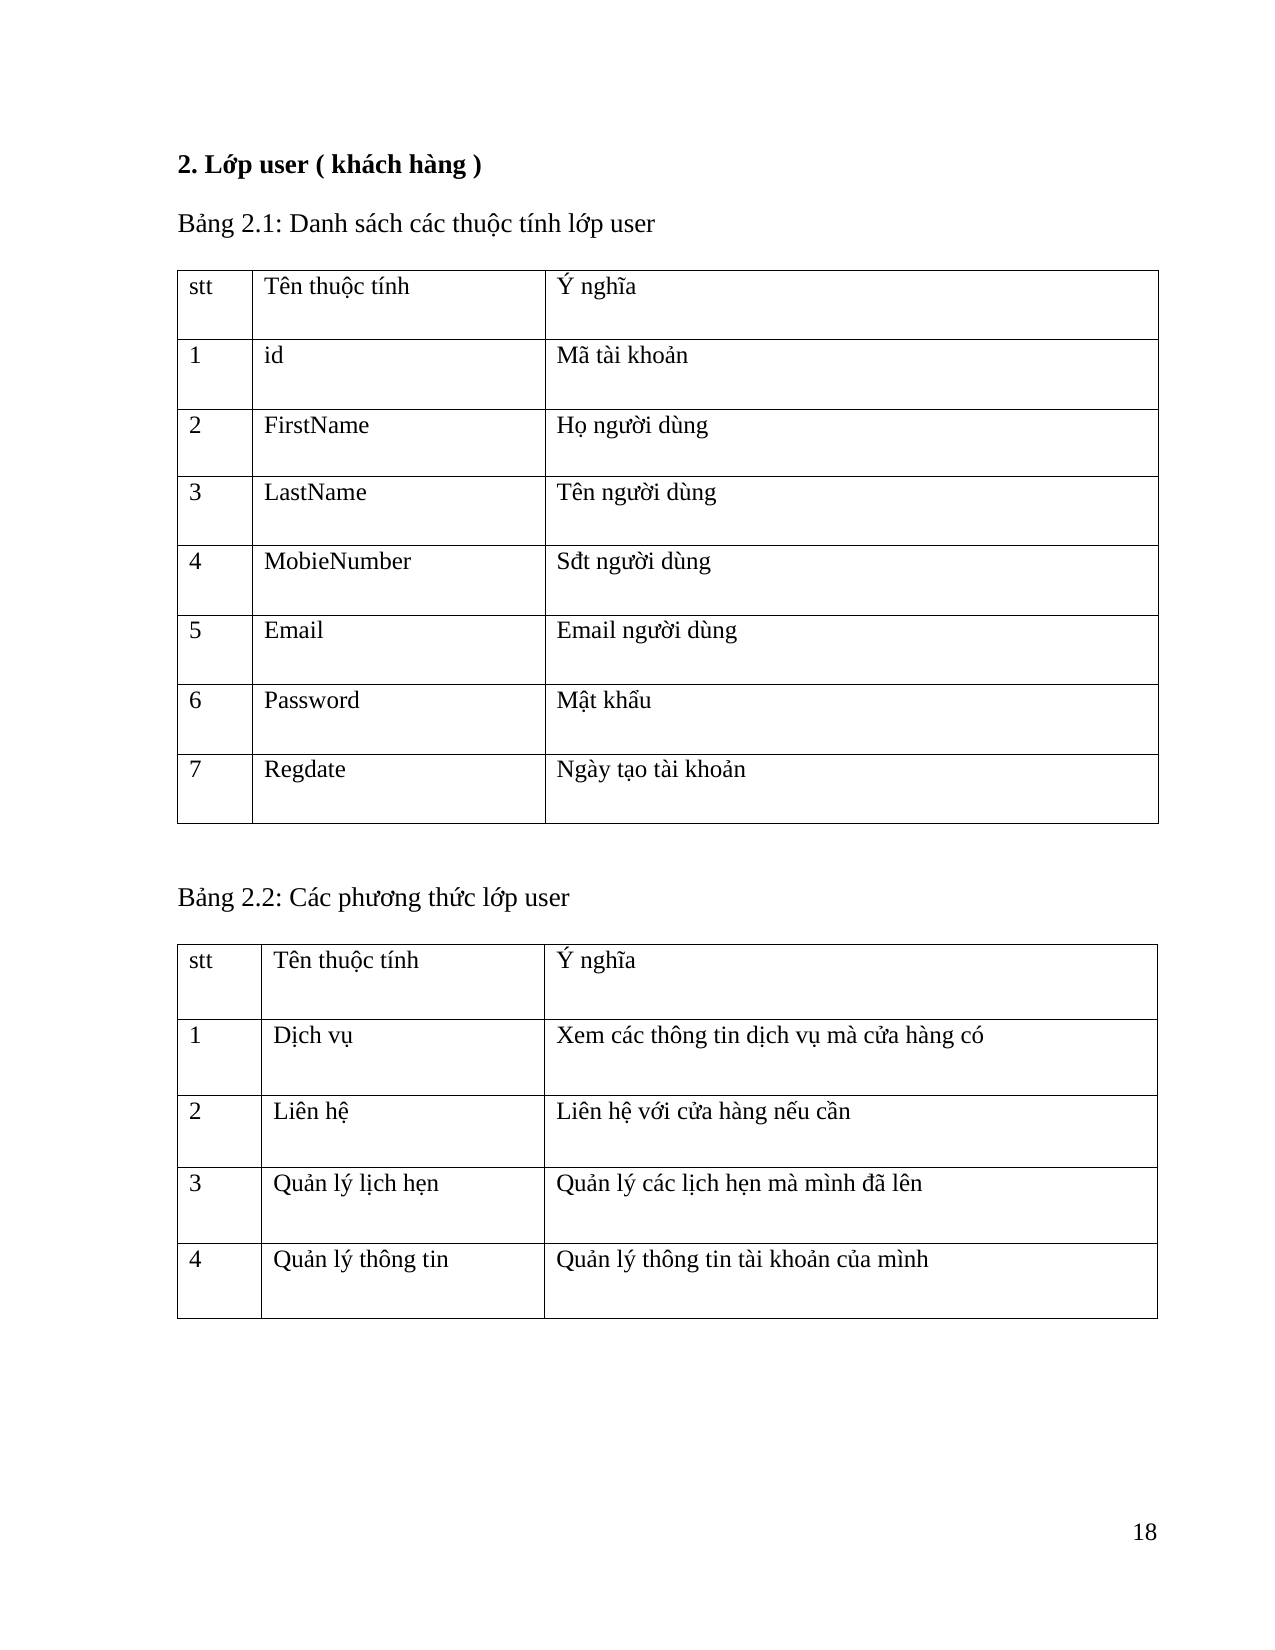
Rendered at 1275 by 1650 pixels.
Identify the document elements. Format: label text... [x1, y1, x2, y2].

table_cell Quản lý lịch hẹn [262, 1168, 544, 1243]
table_cell Liên hệ [262, 1096, 544, 1167]
table_cell Tên người dùng [546, 477, 1158, 545]
table_cell 5 [178, 616, 252, 684]
table_cell Dịch vụ [262, 1020, 544, 1095]
table_cell 1 [178, 340, 252, 409]
table_cell LastName [253, 477, 545, 545]
table_header Tên thuộc tính [253, 271, 545, 339]
table_cell 6 [178, 685, 252, 753]
table_cell Quản lý thông tin tài khoản của mình [545, 1244, 1157, 1318]
table_header Ý nghĩa [546, 271, 1158, 339]
table_cell 2 [178, 410, 252, 476]
text Bảng 2.2: Các phương thức lớp user [177, 881, 1157, 913]
table_header stt [178, 945, 261, 1019]
table_cell Password [253, 685, 545, 753]
table_cell Quản lý thông tin [262, 1244, 544, 1318]
table_cell 3 [178, 477, 252, 545]
table_cell 7 [178, 755, 252, 823]
table_cell Mã tài khoản [546, 340, 1158, 409]
table_cell id [253, 340, 545, 409]
table_header Ý nghĩa [545, 945, 1157, 1019]
table_cell Regdate [253, 755, 545, 823]
table_cell MobieNumber [253, 546, 545, 614]
table_cell Email người dùng [546, 616, 1158, 684]
table_cell 3 [178, 1168, 261, 1243]
table_cell 4 [178, 546, 252, 614]
table_cell Mật khẩu [546, 685, 1158, 753]
subtitle 2. Lớp user ( khách hàng ) [177, 148, 1157, 179]
table_cell Liên hệ với cửa hàng nếu cần [545, 1096, 1157, 1167]
table_cell 1 [178, 1020, 261, 1095]
table_header Tên thuộc tính [262, 945, 544, 1019]
table_cell FirstName [253, 410, 545, 476]
table_header stt [178, 271, 252, 339]
table_cell 4 [178, 1244, 261, 1318]
table_cell Họ người dùng [546, 410, 1158, 476]
table_cell Sđt người dùng [546, 546, 1158, 614]
table_cell Xem các thông tin dịch vụ mà cửa hàng có [545, 1020, 1157, 1095]
table_cell 2 [178, 1096, 261, 1167]
text Bảng 2.1: Danh sách các thuộc tính lớp user [177, 208, 1157, 239]
table_cell Email [253, 616, 545, 684]
table_cell Ngày tạo tài khoản [546, 755, 1158, 823]
table_cell Quản lý các lịch hẹn mà mình đã lên [545, 1168, 1157, 1243]
